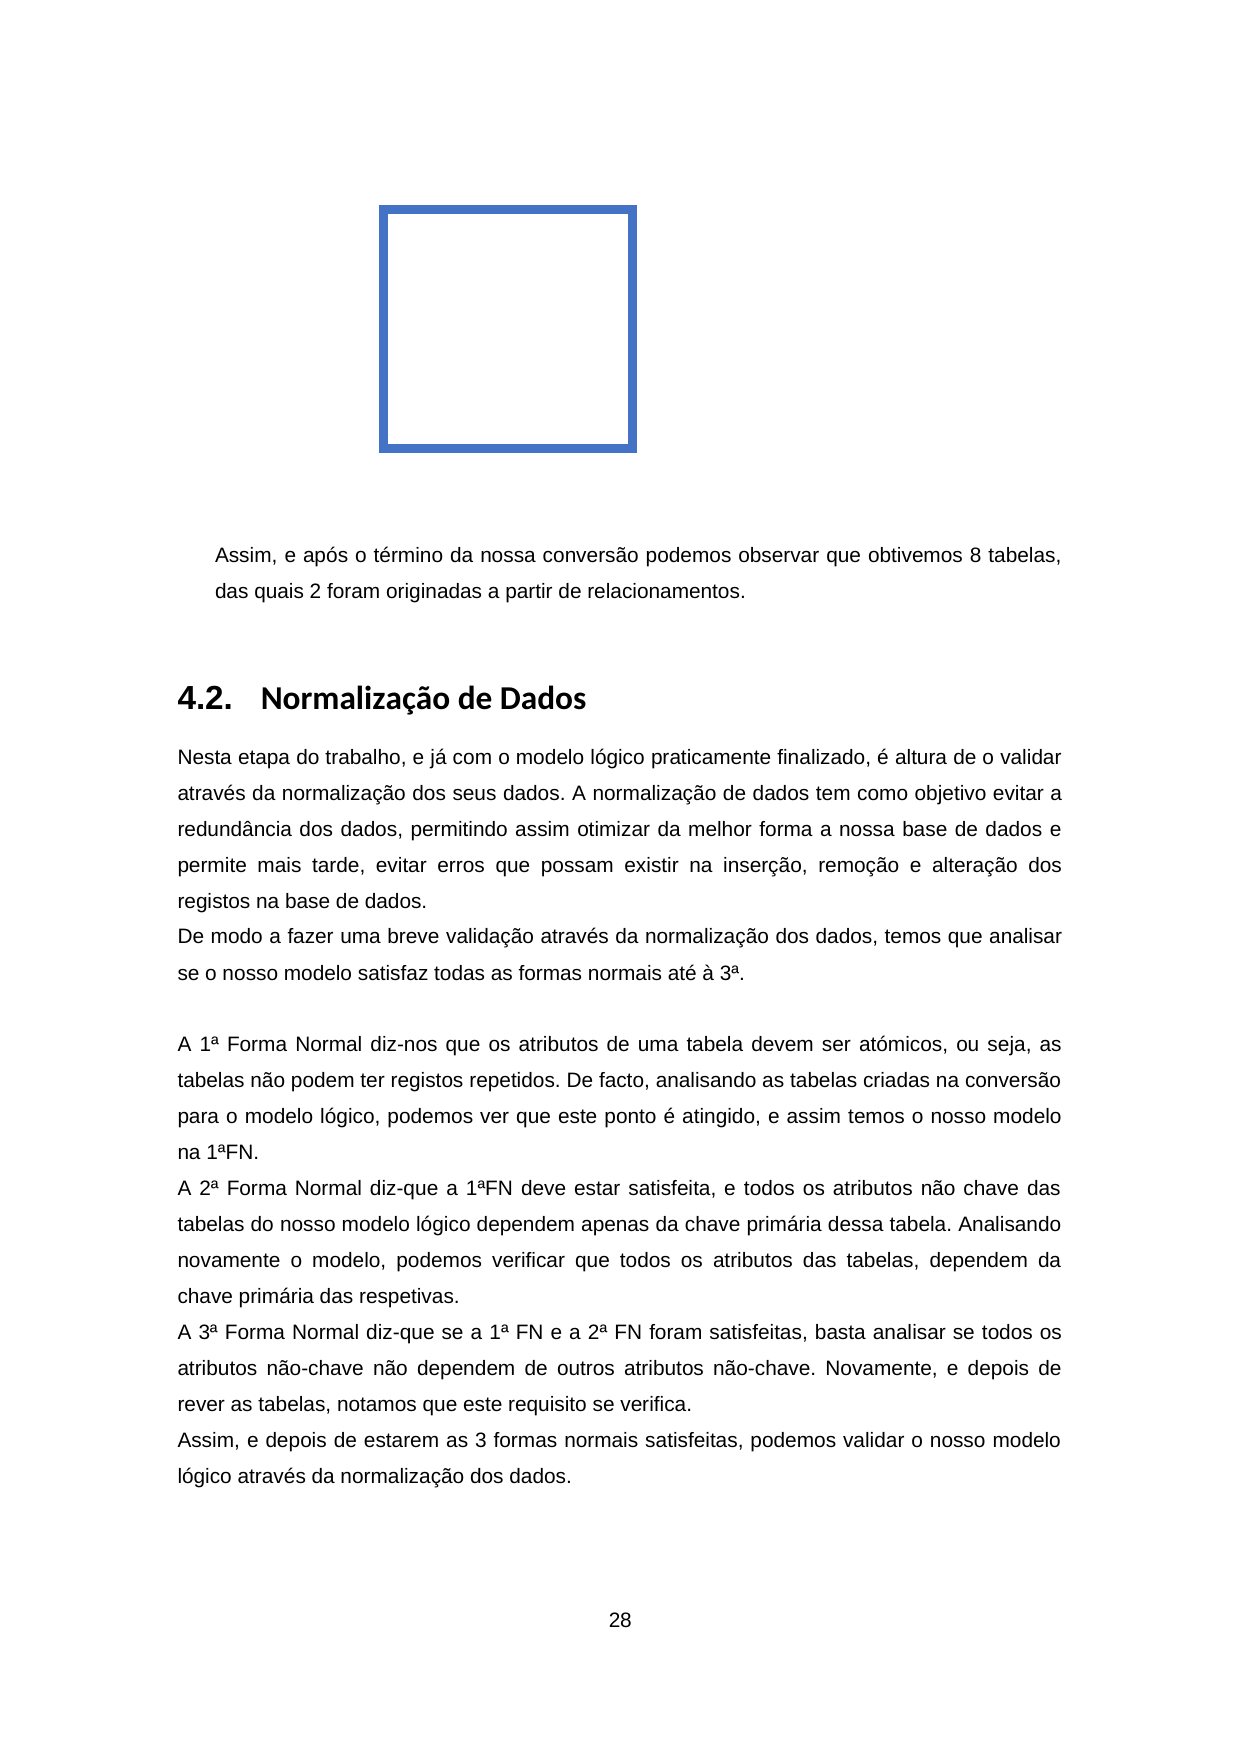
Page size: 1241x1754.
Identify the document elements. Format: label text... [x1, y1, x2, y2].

text A 2ª Forma Normal diz-que a 1ªFN deve estar satisfeita, e todos os atributos não chave das tabelas do nosso modelo lógico dependem apenas da chave primária dessa tabela. Analisando novamente o modelo, podemos verificar que todos os atributos das tabelas, dependem da chave primária das respetivas. [177, 1176, 1063, 1308]
text De modo a fazer uma breve validação através da normalização dos dados, temos que analisar se o nosso modelo satisfaz todas as formas normais até à 3ª. [177, 924, 1063, 984]
text Assim, e depois de estarem as 3 formas normais satisfeitas, podemos validar o nosso modelo lógico através da normalização dos dados. [177, 1427, 1063, 1487]
text Normalização de Dados [177, 677, 1063, 718]
text A 3ª Forma Normal diz-que se a 1ª FN e a 2ª FN foram satisfeitas, basta analisar se todos os atributos não-chave não dependem de outros atributos não-chave. Novamente, e depois de rever as tabelas, notamos que este requisito se verifica. [177, 1320, 1063, 1416]
text Nesta etapa do trabalho, e já com o modelo lógico praticamente finalizado, é altura de o validar através da normalização dos seus dados. A normalização de dados tem como objetivo evitar a redundância dos dados, permitindo assim otimizar da melhor forma a nossa base de dados e permite mais tarde, evitar erros que possam existir na inserção, remoção e alteração dos registos na base de dados. [177, 745, 1063, 912]
text A 1ª Forma Normal diz-nos que os atributos de uma tabela devem ser atómicos, ou seja, as tabelas não podem ter registos repetidos. De facto, analisando as tabelas criadas na conversão para o modelo lógico, podemos ver que este ponto é atingido, e assim temos o nosso modelo na 1ªFN. [177, 1032, 1063, 1164]
text Assim, e após o término da nossa conversão podemos observar que obtivemos 8 tabelas, das quais 2 foram originadas a partir de relacionamentos. [215, 543, 1063, 603]
